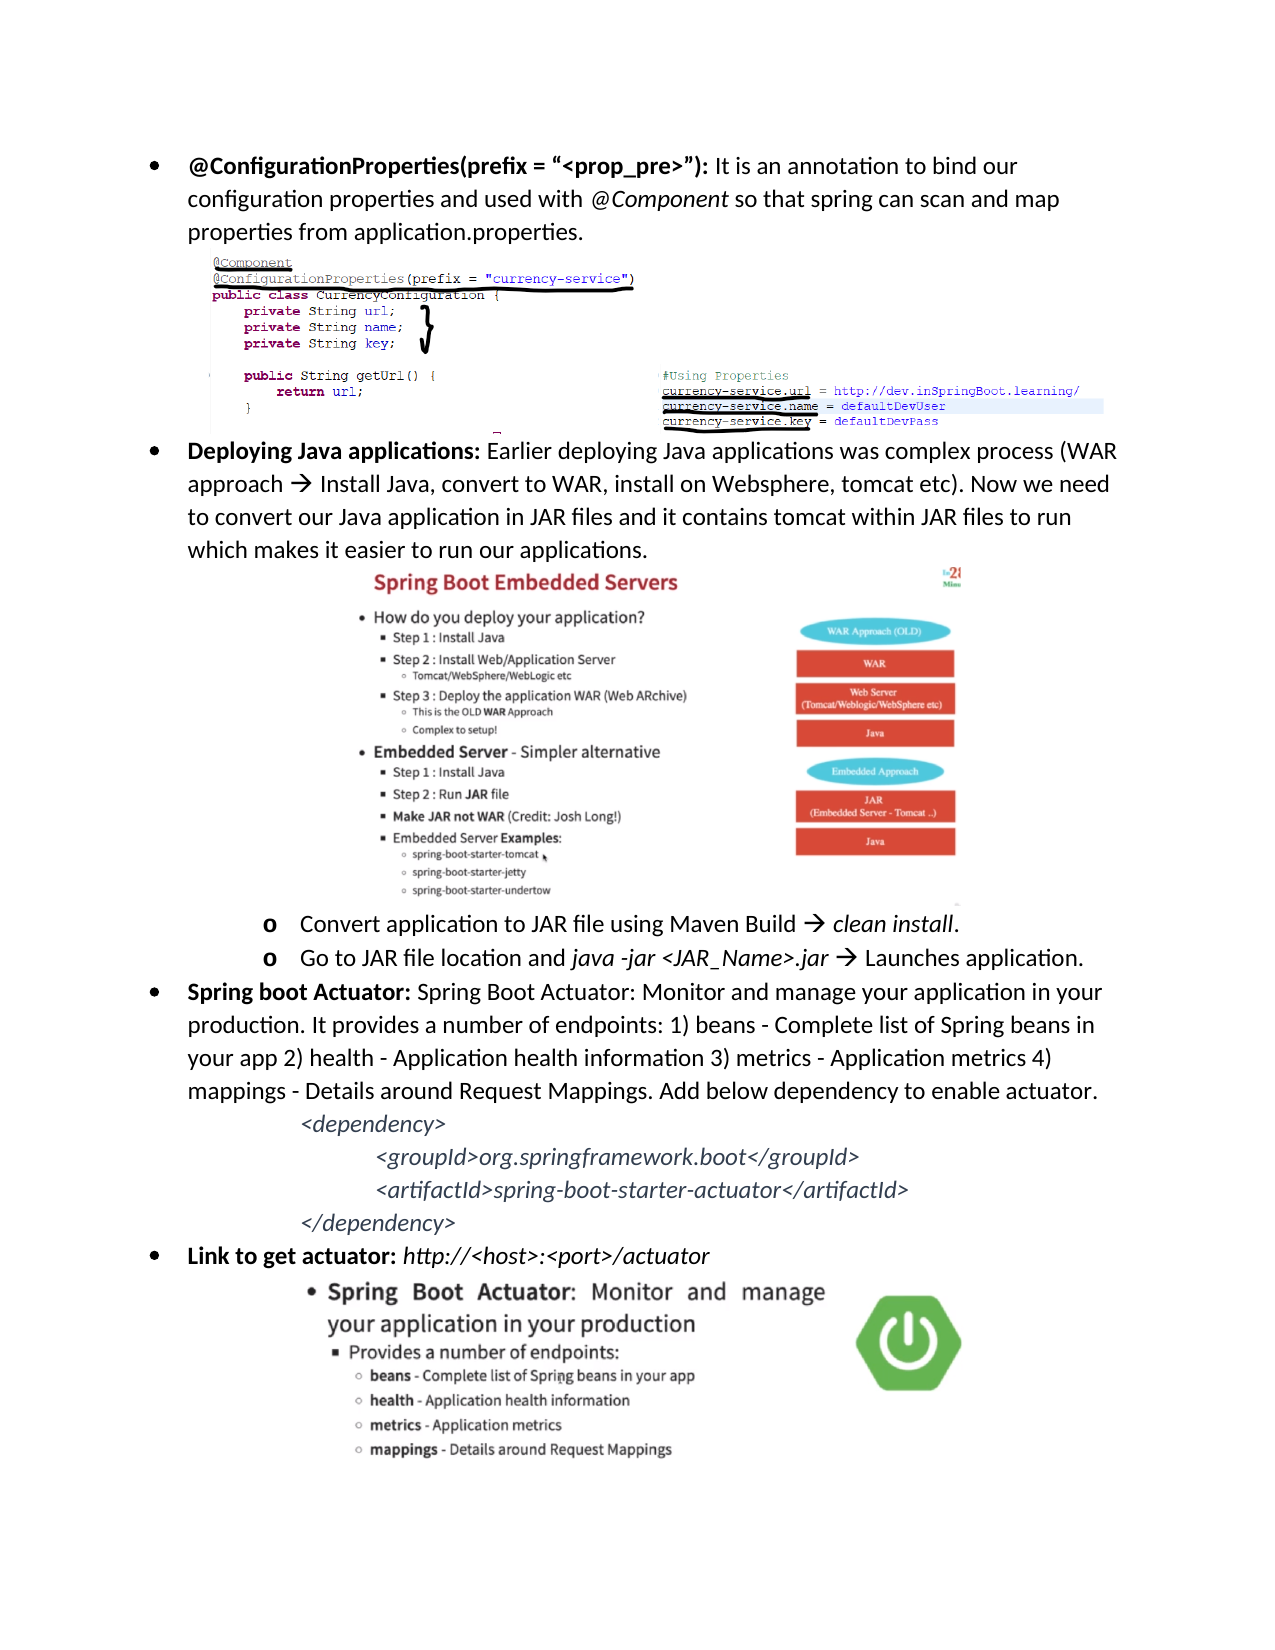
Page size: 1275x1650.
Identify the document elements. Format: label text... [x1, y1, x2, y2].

list <dependency> [187, 1108, 1125, 1139]
picture [351, 567, 961, 906]
list </dependency> [187, 1207, 1125, 1237]
list Deploying Java applications: Earlier deploying Java applications was complex process (WAR approach Install Java, convert to WAR, install on Websphere, tomcat etc). Now we need to convert our Java application in JAR files and it contains tomcat within JAR files to run which makes it easier to run our applications. [150, 435, 1125, 564]
picture [208, 248, 654, 434]
list Go to JAR file location and java -jar <JAR_Name>.jar Launches application. [262, 942, 1125, 974]
list Convert application to JAR file using Maven Build clean install. [262, 908, 1125, 940]
list @ConfigurationProperties(prefix = “<prop_pre>”): It is an annotation to bind our configuration properties and used with @Component so that spring can scan and map properties from application.properties. [150, 150, 1125, 246]
list Spring boot Actuator: Spring Boot Actuator: Monitor and manage your application in your production. It provides a number of endpoints: 1) beans - Complete list of Spring beans in your app 2) health - Application health information 3) metrics - Application metrics 4) mappings - Details around Request Mappings. Add below dependency to enable actuator. [150, 976, 1125, 1106]
list <groupId>org.springframework.boot</groupId> [187, 1141, 1125, 1172]
list Link to get actuator: http://<host>:<port>/actuator [150, 1240, 1125, 1270]
picture [658, 364, 1104, 434]
list <artifactId>spring-boot-starter-actuator</artifactId> [187, 1174, 1125, 1204]
picture [305, 1272, 970, 1479]
